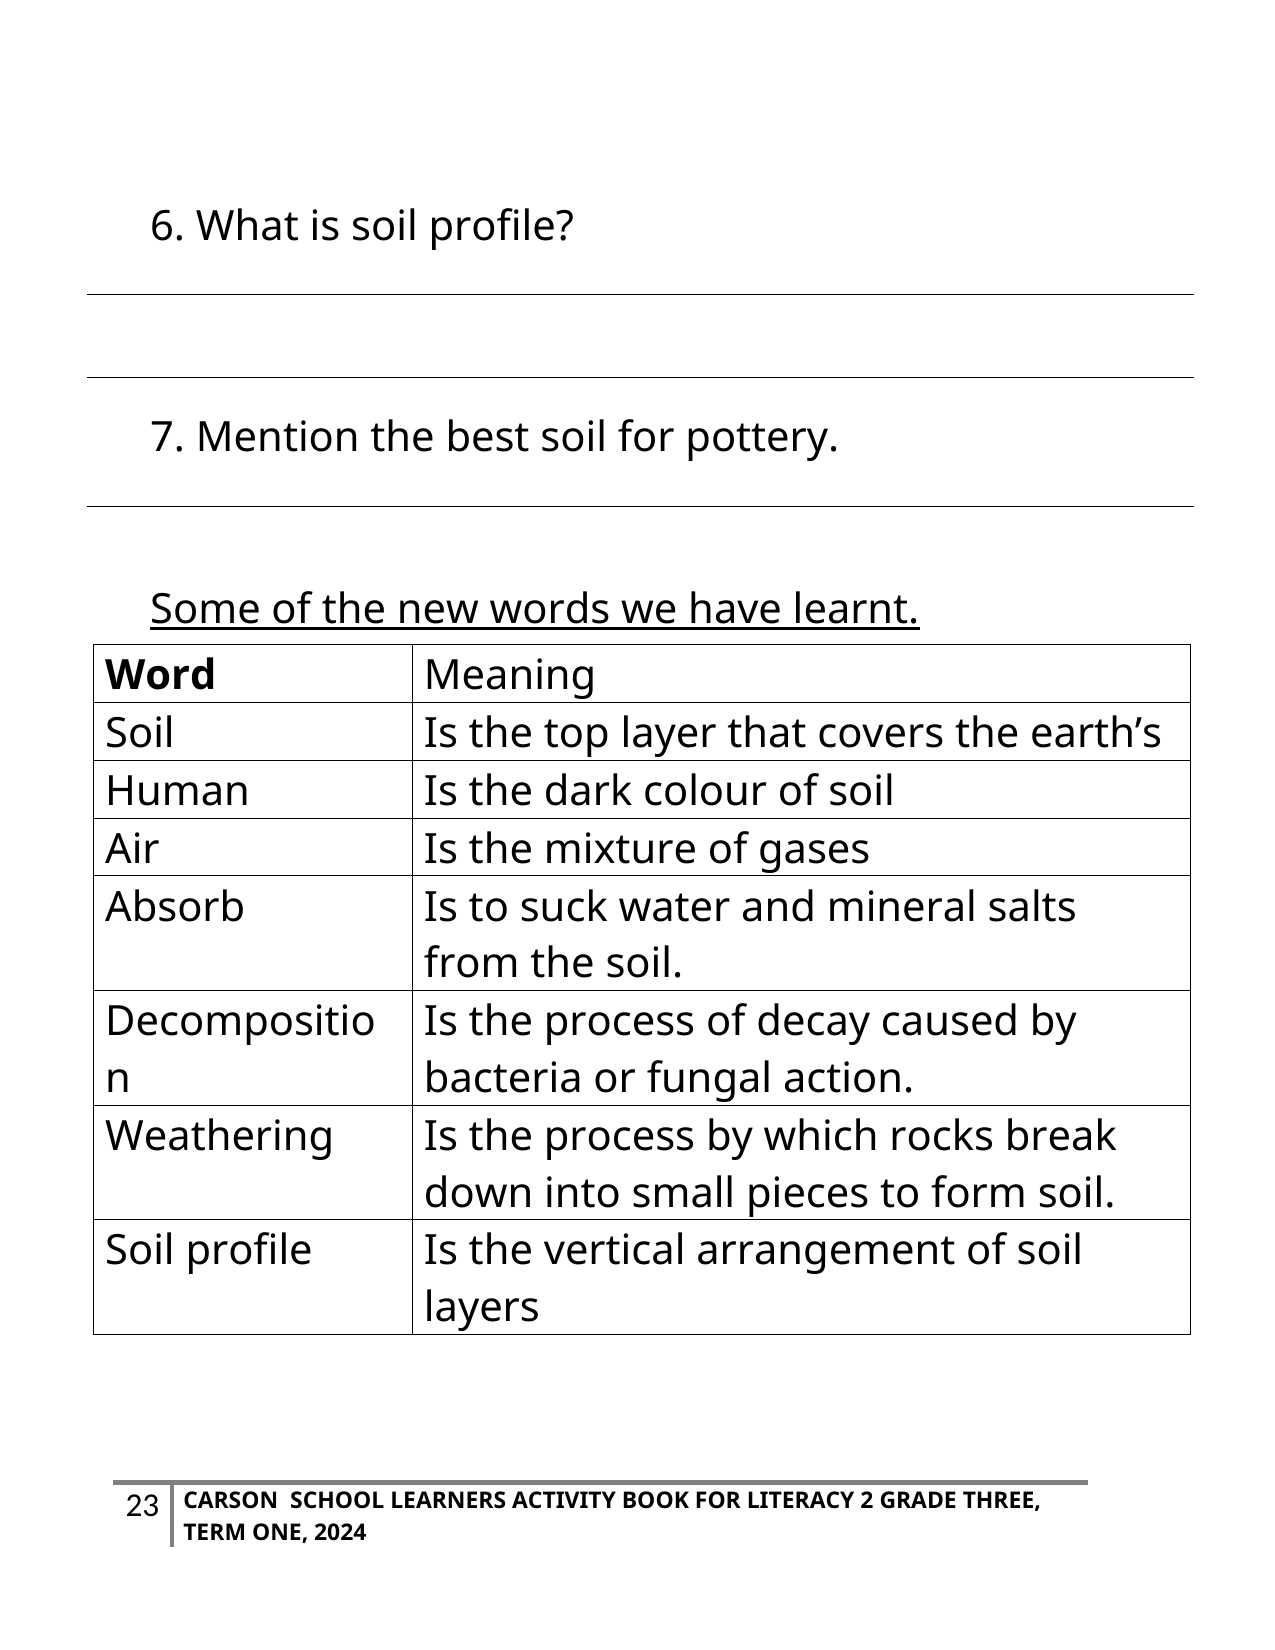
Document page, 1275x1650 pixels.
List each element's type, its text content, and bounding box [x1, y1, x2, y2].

table_cell Soil profile [94, 1220, 412, 1334]
table_cell Is the mixture of gases [413, 819, 1190, 875]
table_cell Human [94, 761, 412, 818]
table_cell Is to suck water and mineral salts from the soil. [413, 876, 1190, 990]
table_cell Weathering [94, 1106, 412, 1219]
table_header Word [94, 645, 412, 702]
table_cell Soil [94, 703, 412, 760]
table_cell Air [94, 819, 412, 875]
text Some of the new words we have learnt. [150, 579, 1125, 636]
table_cell Is the process by which rocks break down into small pieces to form soil. [413, 1106, 1190, 1219]
table_header Meaning [413, 645, 1190, 702]
table_cell Absorb [94, 876, 412, 990]
table_cell Is the dark colour of soil [413, 761, 1190, 818]
table_cell Decomposition [94, 991, 412, 1104]
table_cell Is the top layer that covers the earth’s [413, 703, 1190, 760]
text 6. What is soil profile? [150, 196, 1125, 252]
table_cell Is the process of decay caused by bacteria or fungal action. [413, 991, 1190, 1104]
text 7. Mention the best soil for pottery. [150, 407, 1125, 464]
table_cell Is the vertical arrangement of soil layers [413, 1220, 1190, 1334]
